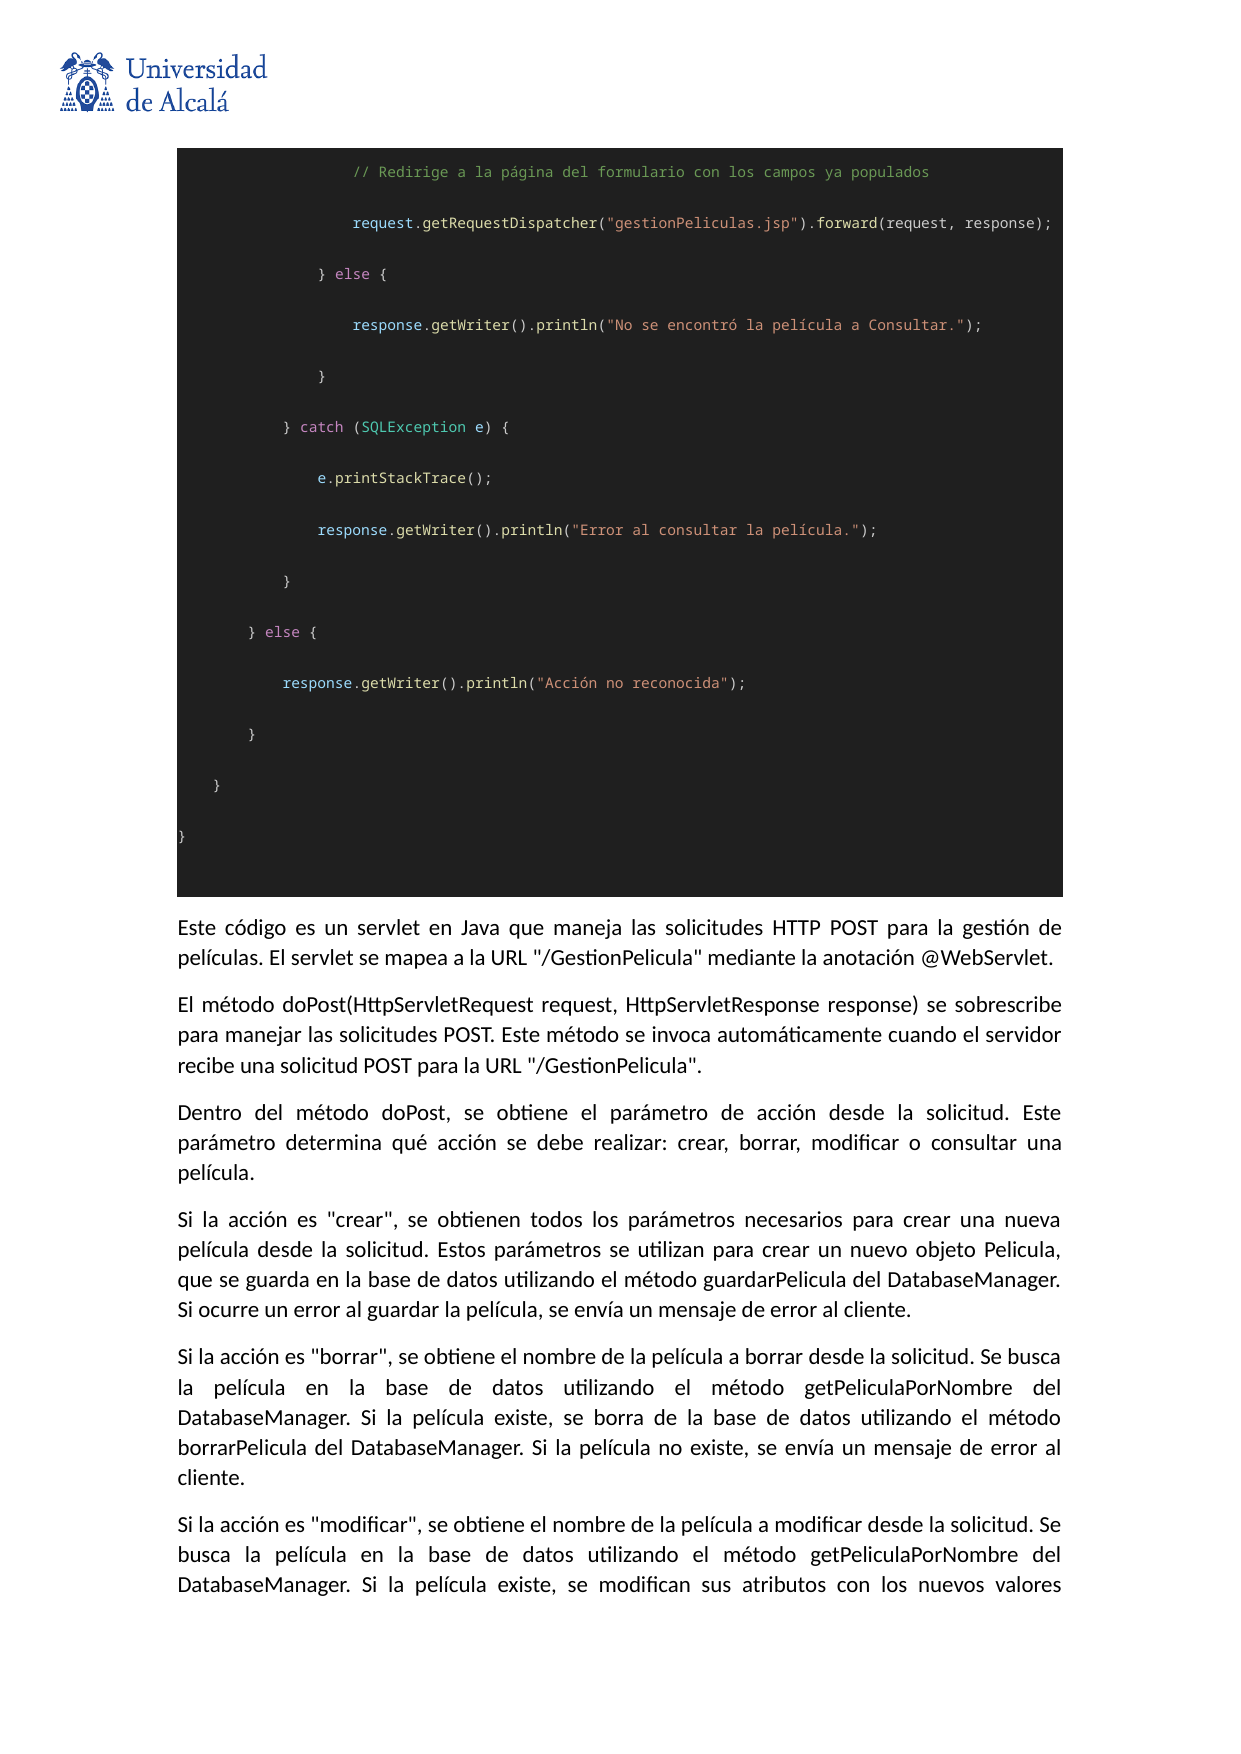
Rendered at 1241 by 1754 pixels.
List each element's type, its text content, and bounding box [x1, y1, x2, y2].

text } [177, 811, 1063, 846]
text } [177, 760, 1063, 794]
text Dentro del método doPost, se obtiene el parámetro de acción desde la solicitud. Este parámetro determina qué acción se debe realizar: crear, borrar, modificar o consultar una película. [177, 1098, 1063, 1186]
text response.getWriter().println("Error al consultar la película."); [177, 505, 1063, 539]
text } catch (SQLException e) { [177, 403, 1063, 437]
text Este código es un servlet en Java que maneja las solicitudes HTTP POST para la gestión de películas. El servlet se mapea a la URL "/GestionPelicula" mediante la anotación @WebServlet. [177, 913, 1063, 971]
text response.getWriter().println("No se encontró la película a Consultar."); [177, 301, 1063, 335]
text } [177, 352, 1063, 386]
text Si la acción es "borrar", se obtiene el nombre de la película a borrar desde la solicitud. Se busca la película en la base de datos utilizando el método getPeliculaPorNombre del DatabaseManager. Si la película existe, se borra de la base de datos utilizando el método borrarPelicula del DatabaseManager. Si la película no existe, se envía un mensaje de error al cliente. [177, 1342, 1063, 1491]
text // Redirige a la página del formulario con los campos ya populados [177, 148, 1063, 182]
picture [53, 45, 274, 119]
text e.printStackTrace(); [177, 454, 1063, 488]
text Si la acción es "crear", se obtienen todos los parámetros necesarios para crear una nueva película desde la solicitud. Estos parámetros se utilizan para crear un nuevo objeto Pelicula, que se guarda en la base de datos utilizando el método guardarPelicula del DatabaseManager. Si ocurre un error al guardar la película, se envía un mensaje de error al cliente. [177, 1205, 1063, 1323]
text } [177, 556, 1063, 590]
text } else { [177, 607, 1063, 641]
text response.getWriter().println("Acción no reconocida"); [177, 658, 1063, 692]
text request.getRequestDispatcher("gestionPeliculas.jsp").forward(request, response); [177, 199, 1063, 233]
text } [177, 709, 1063, 743]
text El método doPost(HttpServletRequest request, HttpServletResponse response) se sobrescribe para manejar las solicitudes POST. Este método se invoca automáticamente cuando el servidor recibe una solicitud POST para la URL "/GestionPelicula". [177, 990, 1063, 1079]
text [177, 1510, 1063, 1598]
text } else { [177, 250, 1063, 284]
